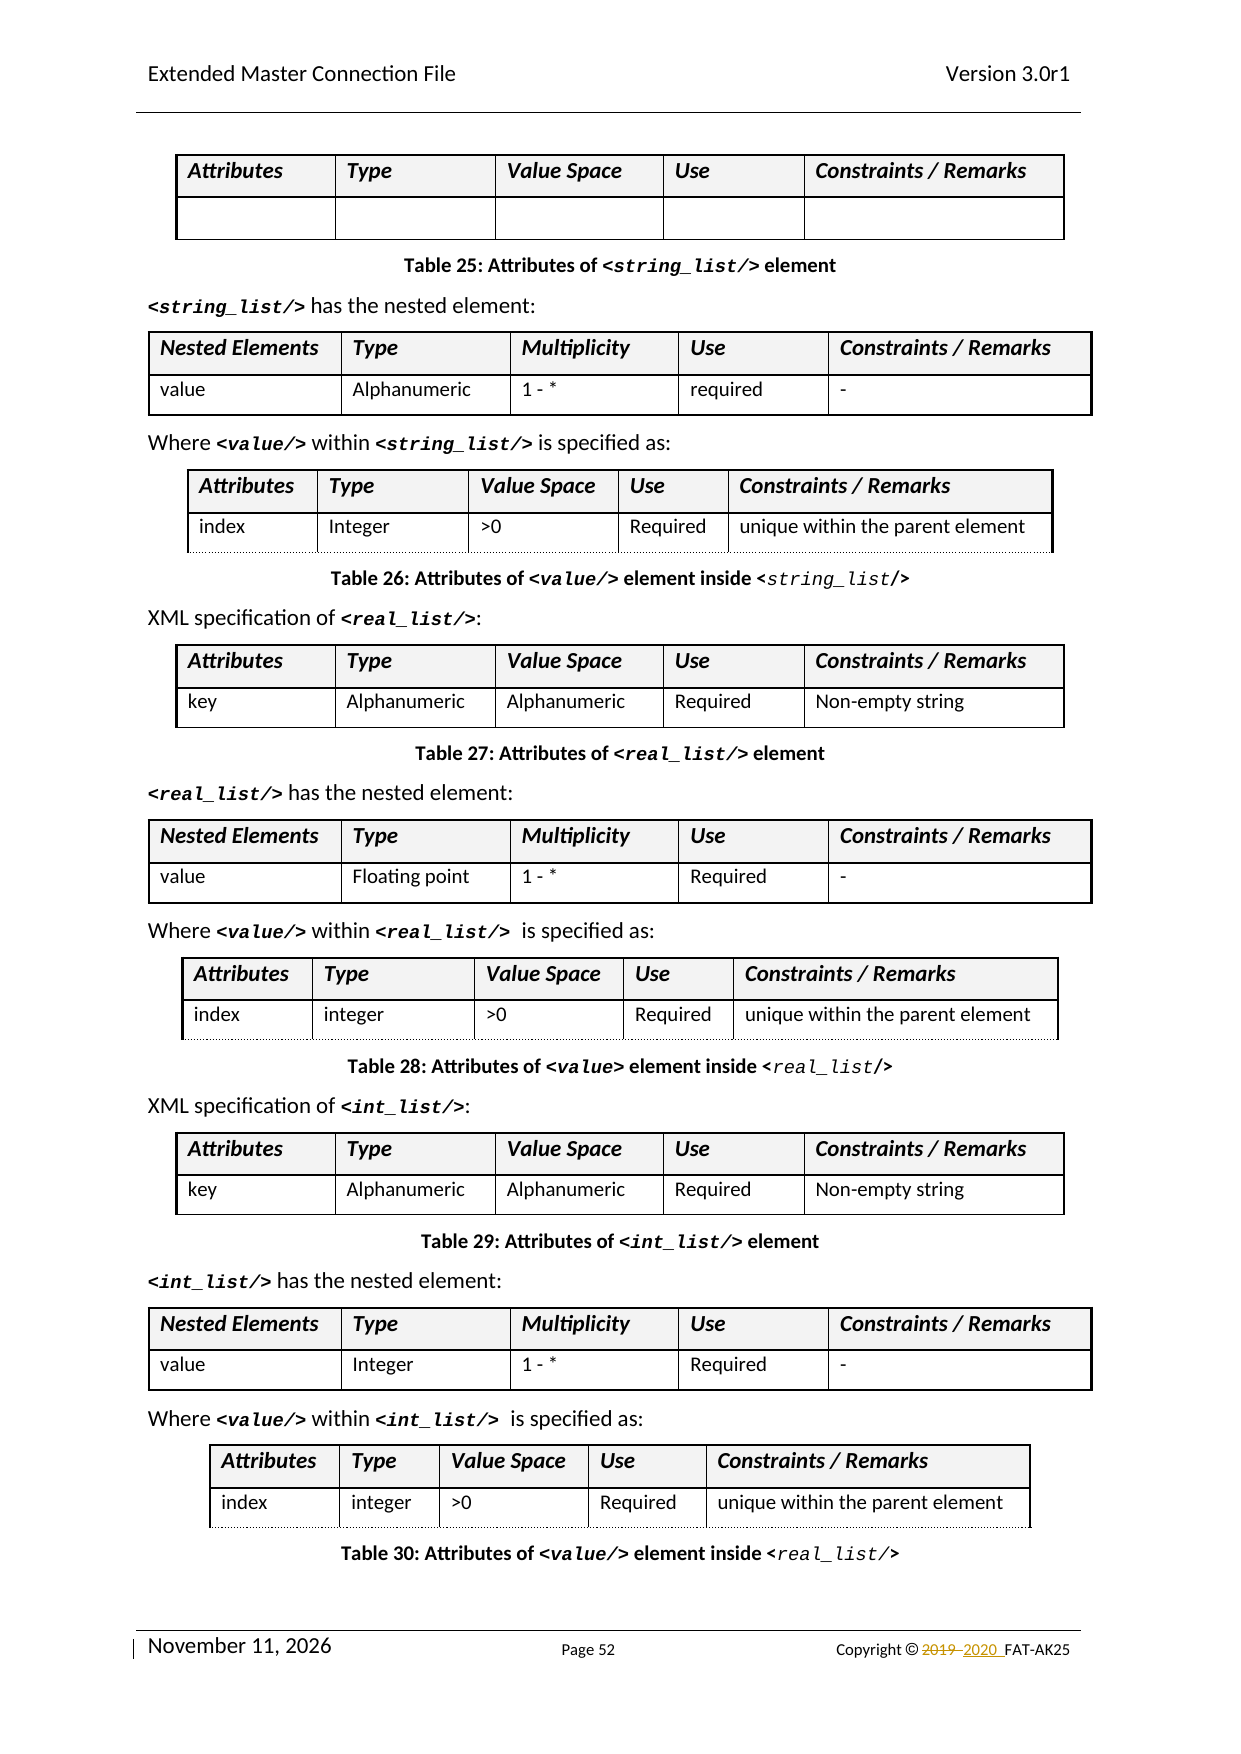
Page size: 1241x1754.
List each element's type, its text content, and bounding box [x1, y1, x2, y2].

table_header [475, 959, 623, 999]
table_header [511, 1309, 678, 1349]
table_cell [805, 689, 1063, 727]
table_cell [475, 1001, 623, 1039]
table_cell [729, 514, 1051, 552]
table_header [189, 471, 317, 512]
text Where <value/> within <string_list/> is specified as: [148, 428, 1092, 456]
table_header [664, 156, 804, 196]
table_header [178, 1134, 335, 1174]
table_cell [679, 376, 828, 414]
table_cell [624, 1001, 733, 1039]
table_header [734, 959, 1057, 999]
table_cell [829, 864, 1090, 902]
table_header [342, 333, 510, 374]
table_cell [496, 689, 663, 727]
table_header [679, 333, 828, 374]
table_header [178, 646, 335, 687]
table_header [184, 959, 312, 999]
text <int_list/> has the nested element: [148, 1266, 1092, 1294]
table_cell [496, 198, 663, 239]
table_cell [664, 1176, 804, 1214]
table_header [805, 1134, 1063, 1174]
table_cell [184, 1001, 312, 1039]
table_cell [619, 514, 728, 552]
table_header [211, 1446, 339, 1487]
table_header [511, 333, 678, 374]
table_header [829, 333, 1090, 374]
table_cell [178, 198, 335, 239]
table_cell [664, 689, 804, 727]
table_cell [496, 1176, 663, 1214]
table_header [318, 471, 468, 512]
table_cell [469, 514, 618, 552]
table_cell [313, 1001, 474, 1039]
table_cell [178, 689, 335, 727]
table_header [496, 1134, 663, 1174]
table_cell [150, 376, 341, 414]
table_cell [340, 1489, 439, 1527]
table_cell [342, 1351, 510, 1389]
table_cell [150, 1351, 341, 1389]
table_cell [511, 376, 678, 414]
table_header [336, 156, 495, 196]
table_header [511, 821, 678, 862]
text Table 25: Attributes of <string_list/> element [148, 252, 1092, 278]
text XML specification of <int_list/>: [148, 1091, 1092, 1119]
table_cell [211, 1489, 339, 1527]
text Where <value/> within <real_list/> is specified as: [148, 916, 1092, 944]
text <string_list/> has the nested element: [148, 291, 1092, 319]
text Table 27: Attributes of <real_list/> element [148, 740, 1092, 766]
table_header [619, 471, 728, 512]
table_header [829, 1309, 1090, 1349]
text Table 28: Attributes of <value> element inside <real_list/> [148, 1053, 1092, 1079]
text <real_list/> has the nested element: [148, 778, 1092, 806]
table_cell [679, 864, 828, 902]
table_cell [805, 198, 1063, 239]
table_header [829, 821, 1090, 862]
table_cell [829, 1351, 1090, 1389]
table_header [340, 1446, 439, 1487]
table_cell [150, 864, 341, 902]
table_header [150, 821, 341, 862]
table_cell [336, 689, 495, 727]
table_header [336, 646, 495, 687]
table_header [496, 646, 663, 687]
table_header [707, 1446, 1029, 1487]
text Table 26: Attributes of <value/> element inside <string_list/> [148, 565, 1092, 591]
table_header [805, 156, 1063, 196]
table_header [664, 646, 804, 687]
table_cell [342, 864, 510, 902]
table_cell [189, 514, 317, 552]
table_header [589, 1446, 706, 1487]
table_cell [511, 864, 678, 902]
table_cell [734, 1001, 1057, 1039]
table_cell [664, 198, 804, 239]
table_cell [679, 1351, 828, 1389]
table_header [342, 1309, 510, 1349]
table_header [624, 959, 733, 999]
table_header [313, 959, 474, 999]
text Table 30: Attributes of <value/> element inside <real_list/> [148, 1541, 1092, 1566]
text XML specification of <real_list/>: [148, 603, 1092, 631]
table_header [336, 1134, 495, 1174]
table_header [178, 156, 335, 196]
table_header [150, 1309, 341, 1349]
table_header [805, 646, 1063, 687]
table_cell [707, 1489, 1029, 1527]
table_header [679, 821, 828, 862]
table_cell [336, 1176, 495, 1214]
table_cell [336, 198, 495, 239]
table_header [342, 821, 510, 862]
text Table 29: Attributes of <int_list/> element [148, 1228, 1092, 1254]
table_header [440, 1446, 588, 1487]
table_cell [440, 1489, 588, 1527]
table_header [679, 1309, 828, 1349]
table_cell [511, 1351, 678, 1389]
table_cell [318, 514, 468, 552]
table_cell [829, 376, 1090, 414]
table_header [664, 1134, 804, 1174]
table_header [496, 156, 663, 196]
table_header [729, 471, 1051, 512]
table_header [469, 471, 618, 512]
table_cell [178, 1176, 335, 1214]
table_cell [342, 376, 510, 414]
text Where <value/> within <int_list/> is specified as: [148, 1404, 1092, 1432]
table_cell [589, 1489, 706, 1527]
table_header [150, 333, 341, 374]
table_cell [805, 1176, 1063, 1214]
